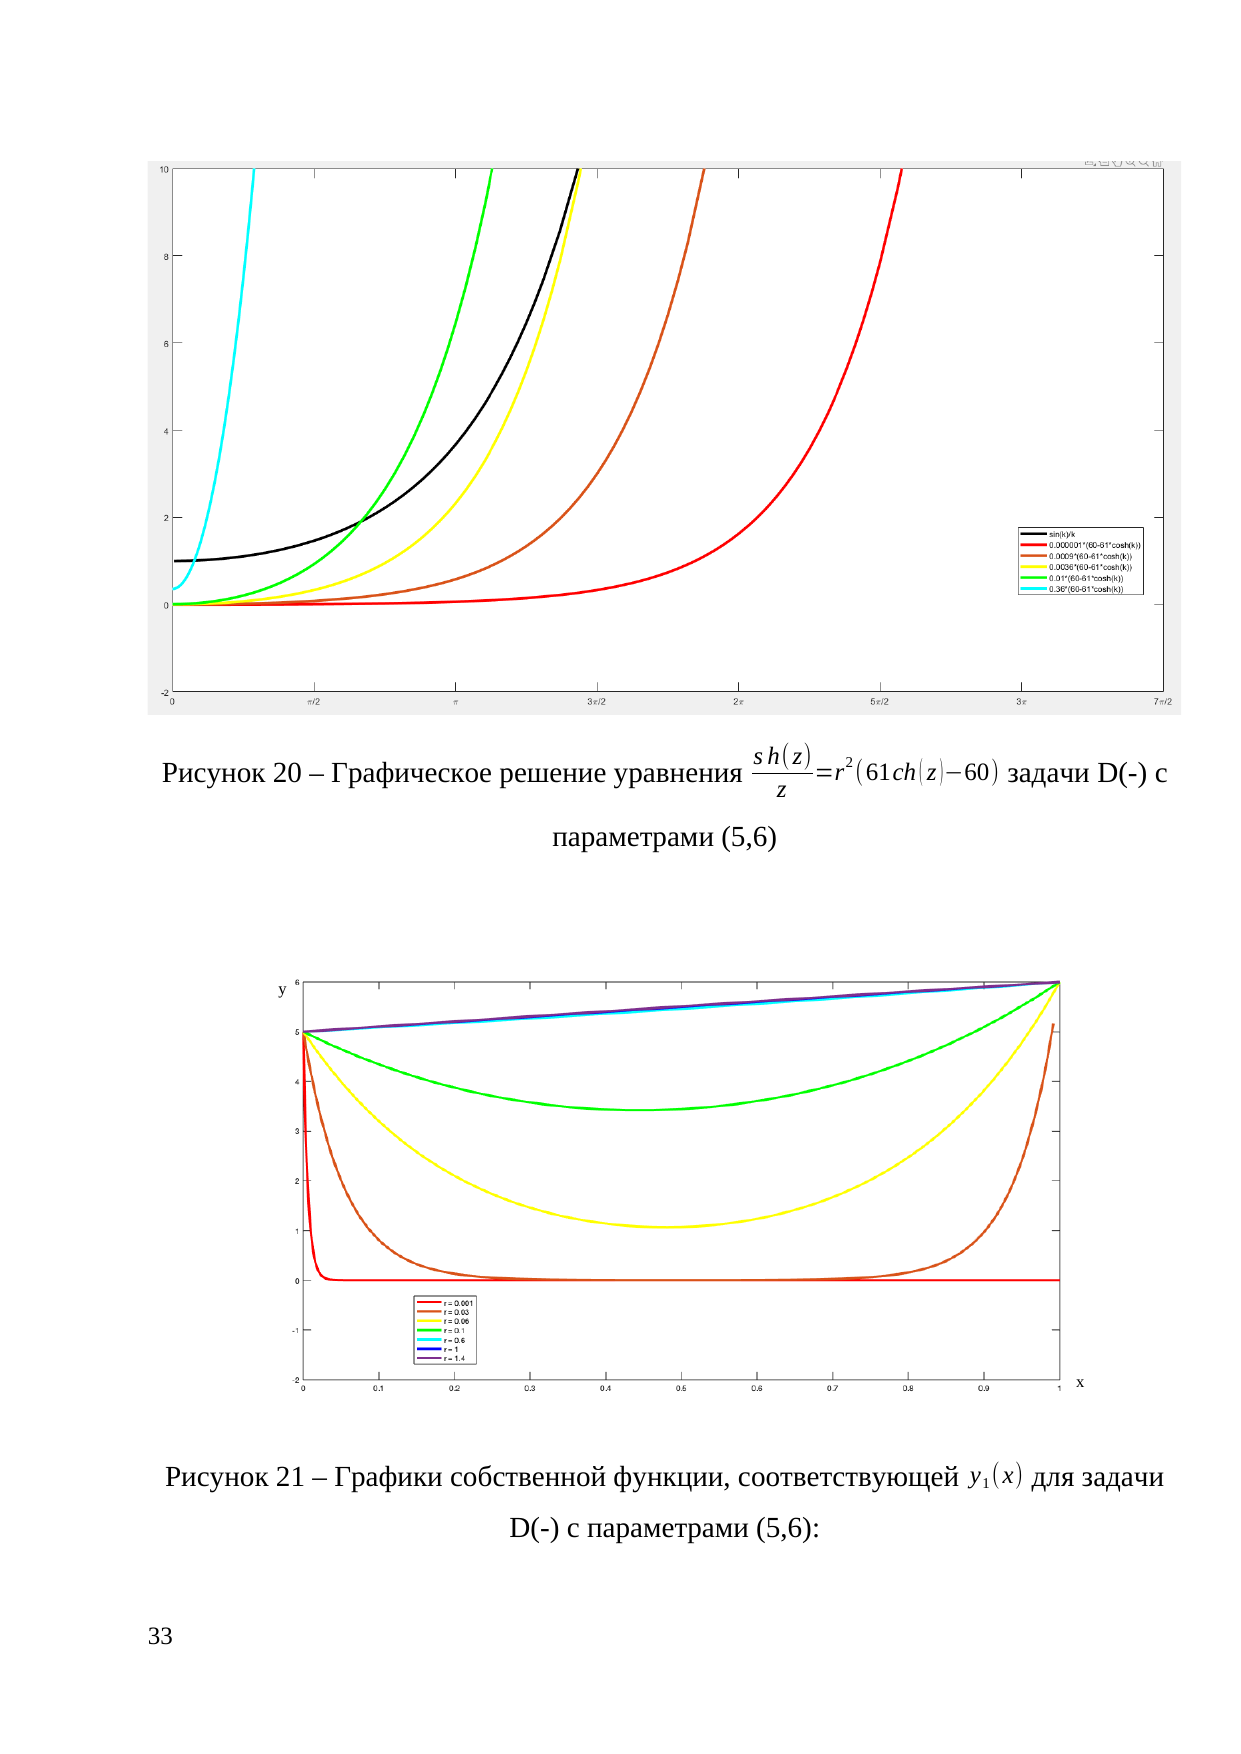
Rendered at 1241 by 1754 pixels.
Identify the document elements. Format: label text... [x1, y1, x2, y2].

picture [177, 945, 1152, 1433]
picture [147, 161, 1182, 715]
text Рисунок 20 – Графическое решение уравнения задачи D(-) c параметрами (5,6) [148, 741, 1181, 853]
text Рисунок 21 – Графики собственной функции, соответствующей для задачи D(-) c параметрами (5,6): [148, 1459, 1181, 1543]
